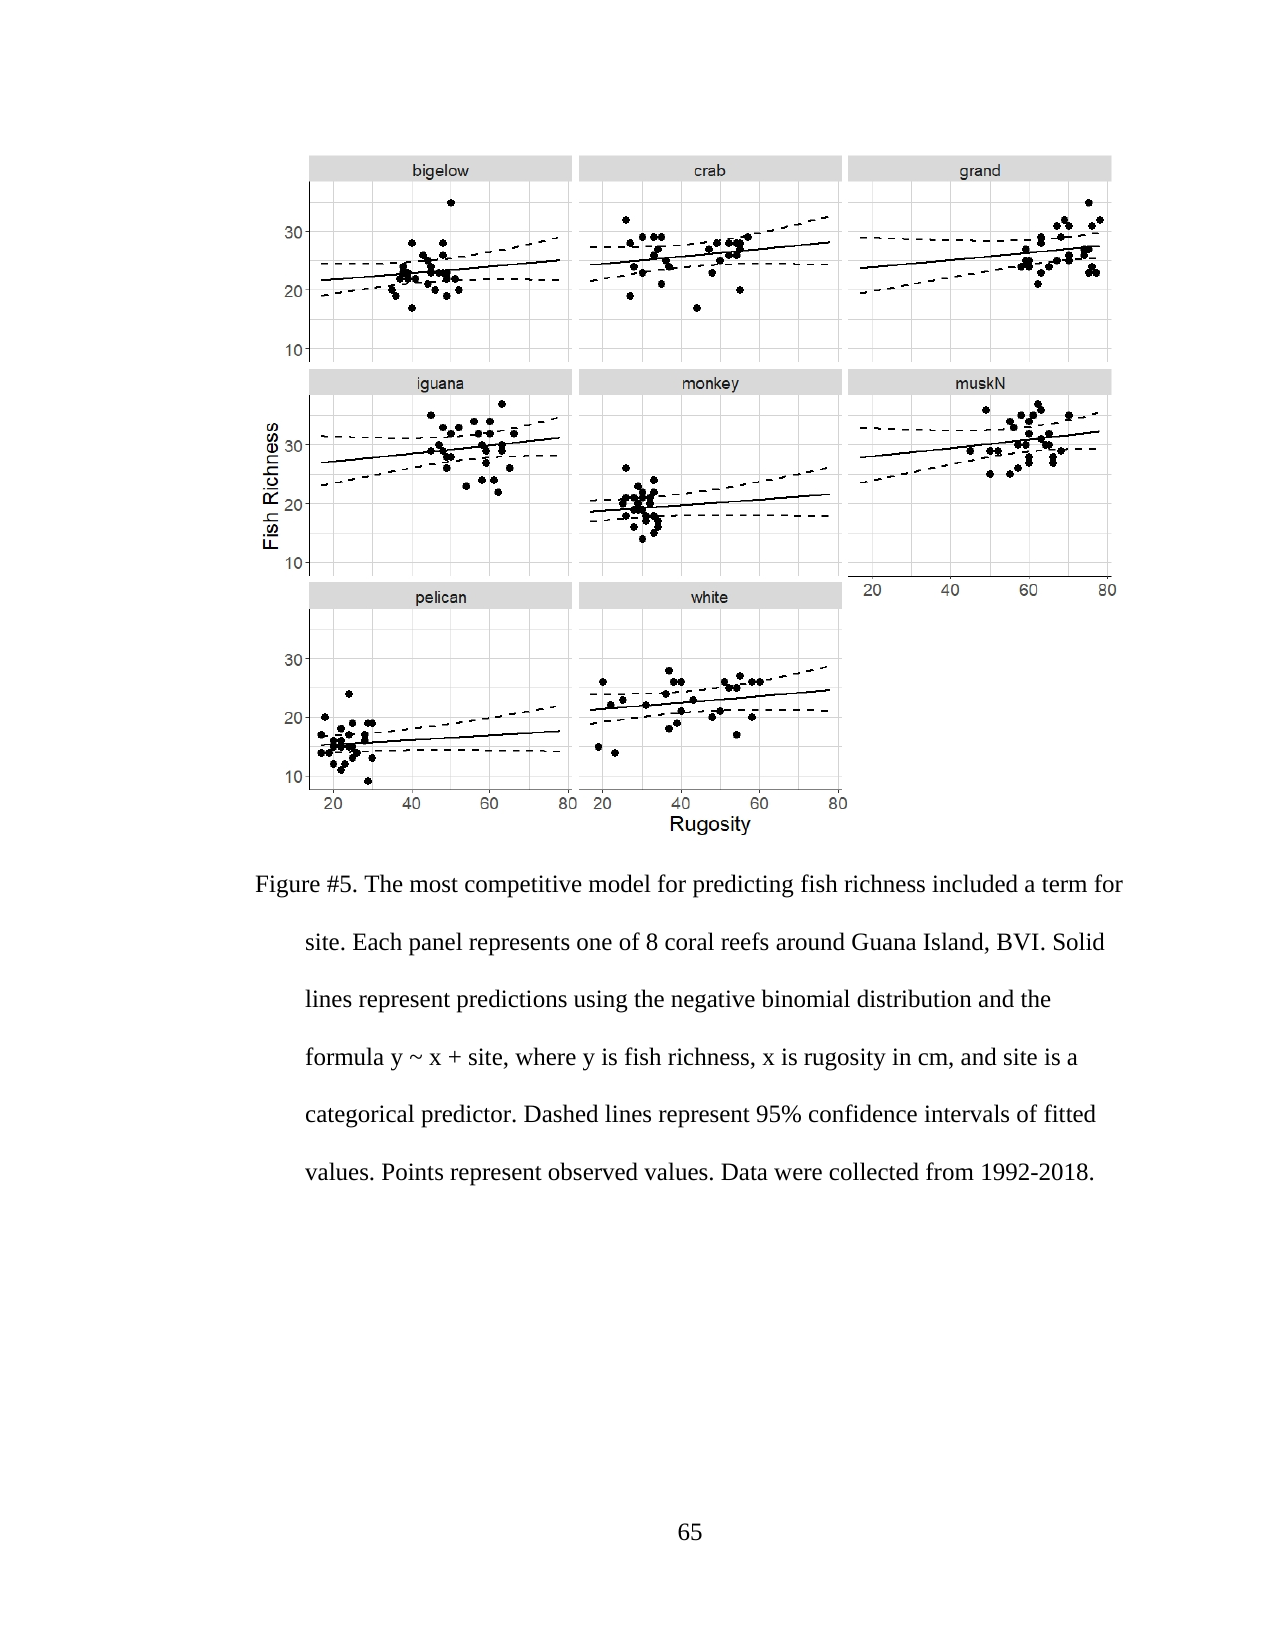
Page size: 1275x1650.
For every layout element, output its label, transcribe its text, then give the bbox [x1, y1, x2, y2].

subtitle Figure #5. The most competitive model for predicting fish richness included a term for site. Each panel represents one of 8 coral reefs around Guana Island, BVI. Solid lines represent predictions using the negative binomial distribution and the formula y ~ x + site, where y is fish richness, x is rugosity in cm, and site is a categorical predictor. Dashed lines represent 95% confidence intervals of fitted values. Points represent observed values. Data were collected from 1992-2018. [255, 869, 1125, 1185]
picture [255, 150, 1118, 841]
